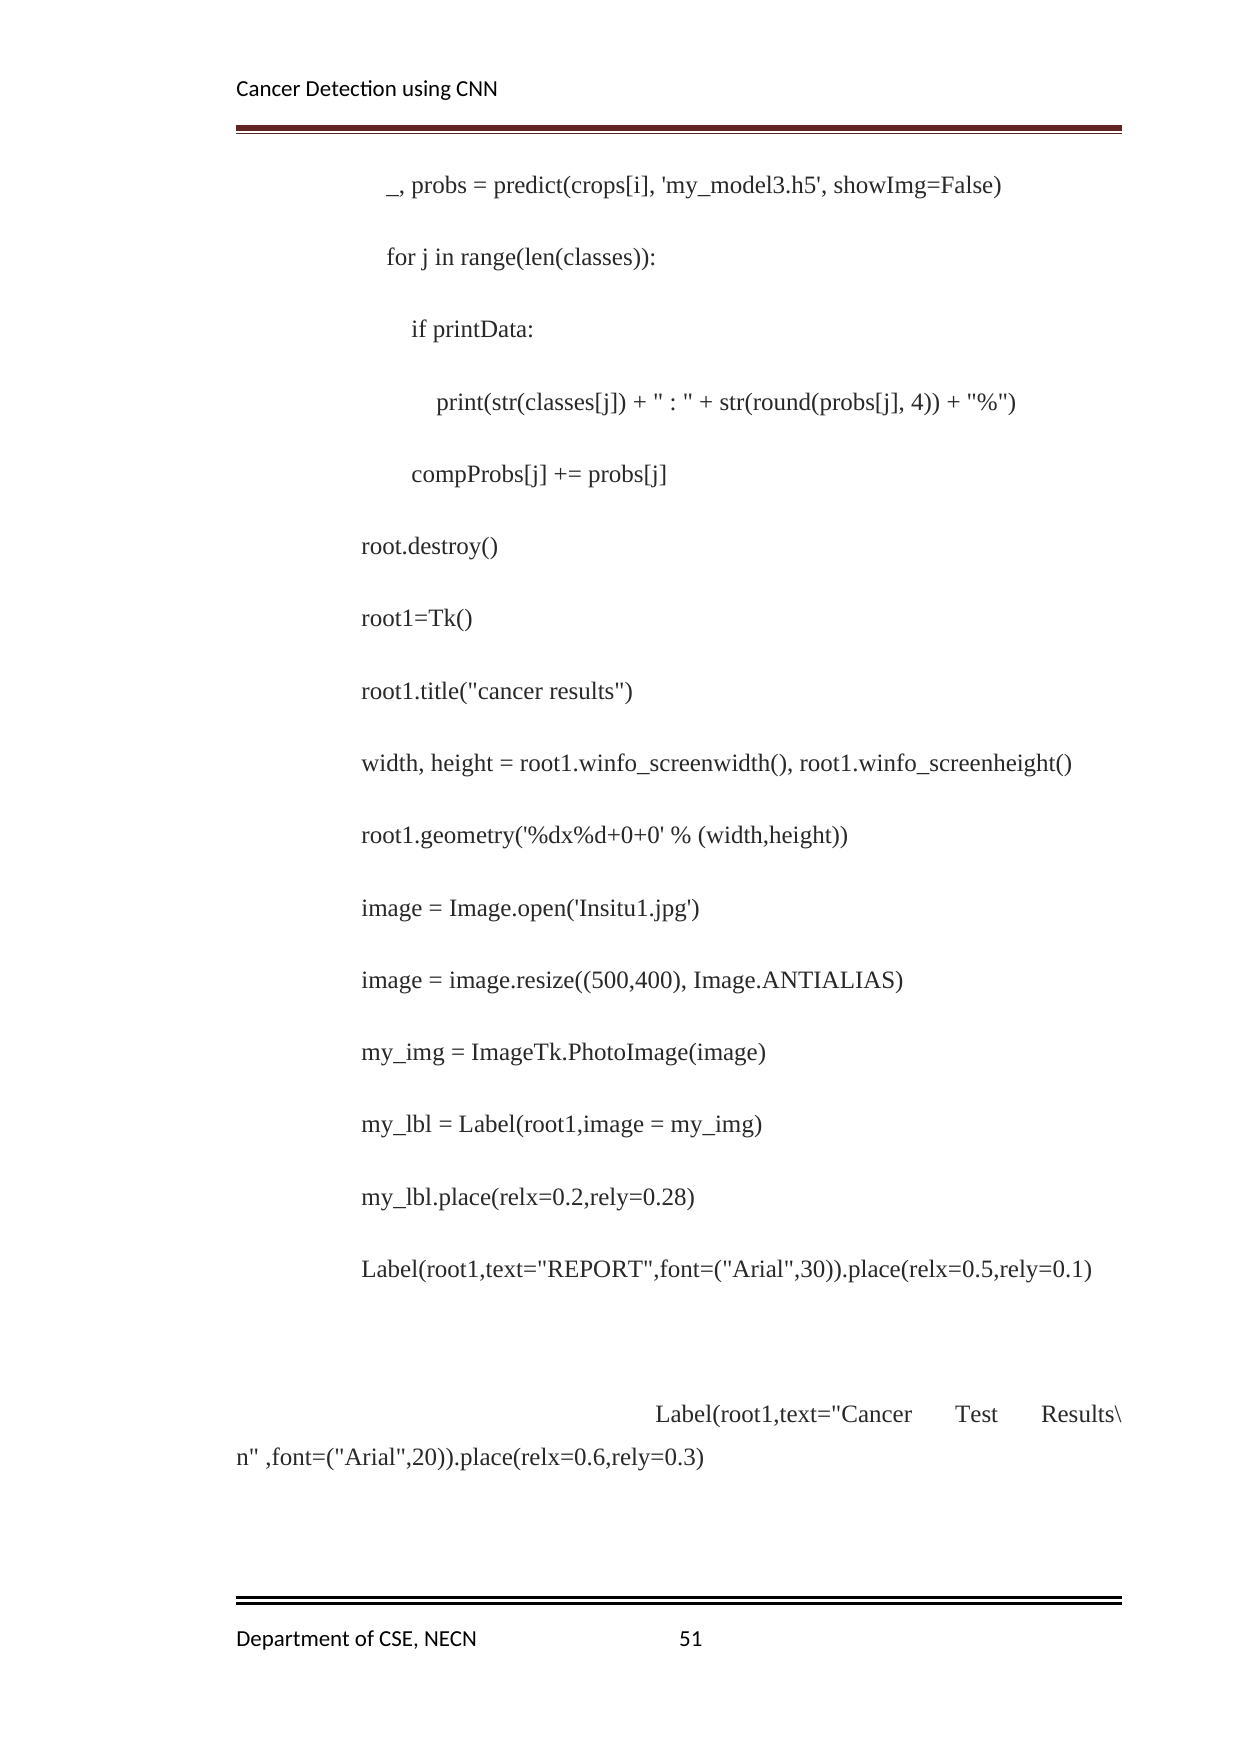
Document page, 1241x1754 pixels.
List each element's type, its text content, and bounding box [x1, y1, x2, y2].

text root.destroy() [236, 531, 1122, 560]
text print(str(classes[j]) + " : " + str(round(probs[j], 4)) + "%") [236, 387, 1122, 415]
text _, probs = predict(crops[i], 'my_model3.h5', showImg=False) [236, 170, 1122, 198]
text image = image.resize((500,400), Image.ANTIALIAS) [236, 965, 1122, 994]
text root1=Tk() [236, 603, 1122, 632]
text compProbs[j] += probs[j] [236, 459, 1122, 488]
text width, height = root1.winfo_screenwidth(), root1.winfo_screenheight() [236, 748, 1122, 777]
text image = Image.open('Insitu1.jpg') [236, 893, 1122, 921]
text if printData: [236, 314, 1122, 343]
text for j in range(len(classes)): [236, 242, 1122, 271]
text Label(root1,text="Cancer Test Results\n" ,font=("Arial",20)).place(relx=0.6,rely=0.3) [236, 1399, 1122, 1471]
text Label(root1,text="REPORT",font=("Arial",30)).place(relx=0.5,rely=0.1) [236, 1254, 1122, 1283]
text my_lbl.place(relx=0.2,rely=0.28) [236, 1182, 1122, 1211]
text root1.geometry('%dx%d+0+0' % (width,height)) [236, 820, 1122, 849]
text my_img = ImageTk.PhotoImage(image) [236, 1037, 1122, 1066]
text my_lbl = Label(root1,image = my_img) [236, 1109, 1122, 1138]
text root1.title("cancer results") [236, 676, 1122, 704]
